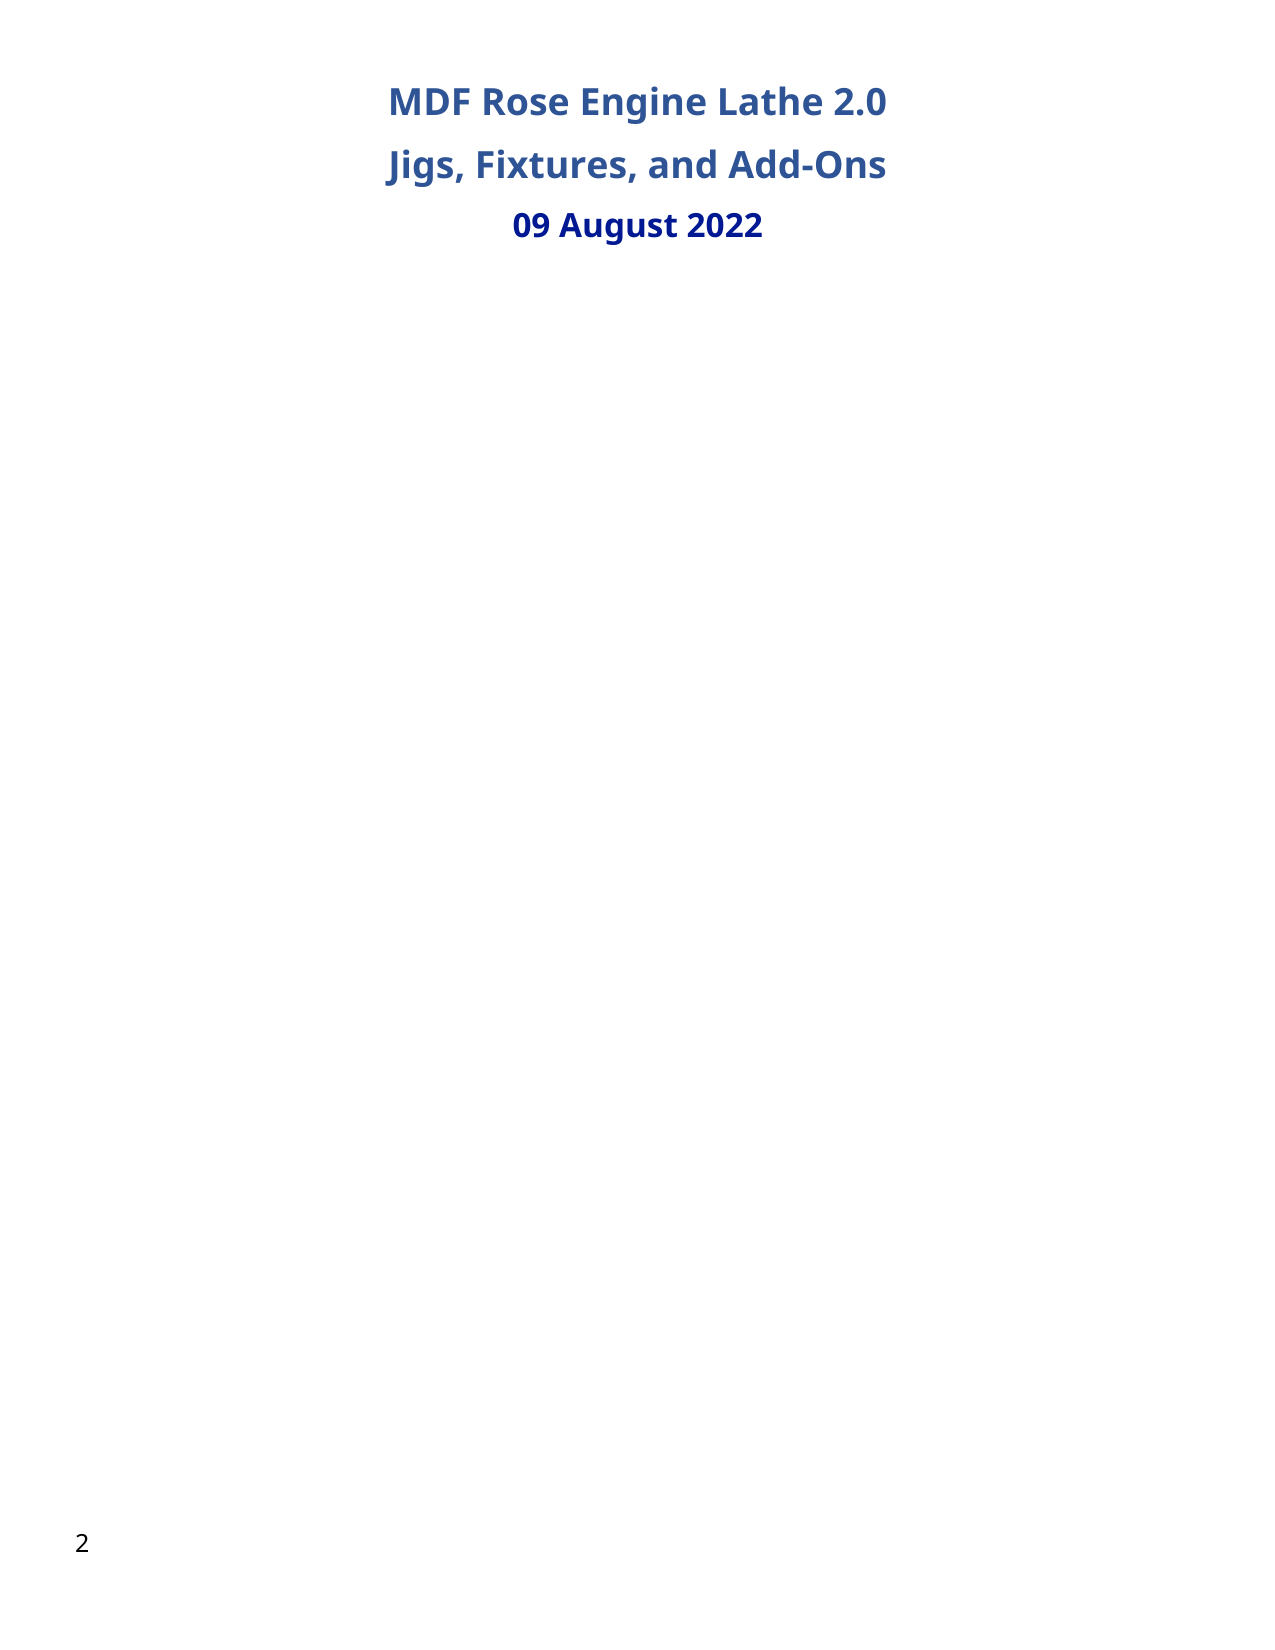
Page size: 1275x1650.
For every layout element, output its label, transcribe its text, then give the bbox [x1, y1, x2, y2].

text 09 August 2022 [75, 202, 1200, 247]
